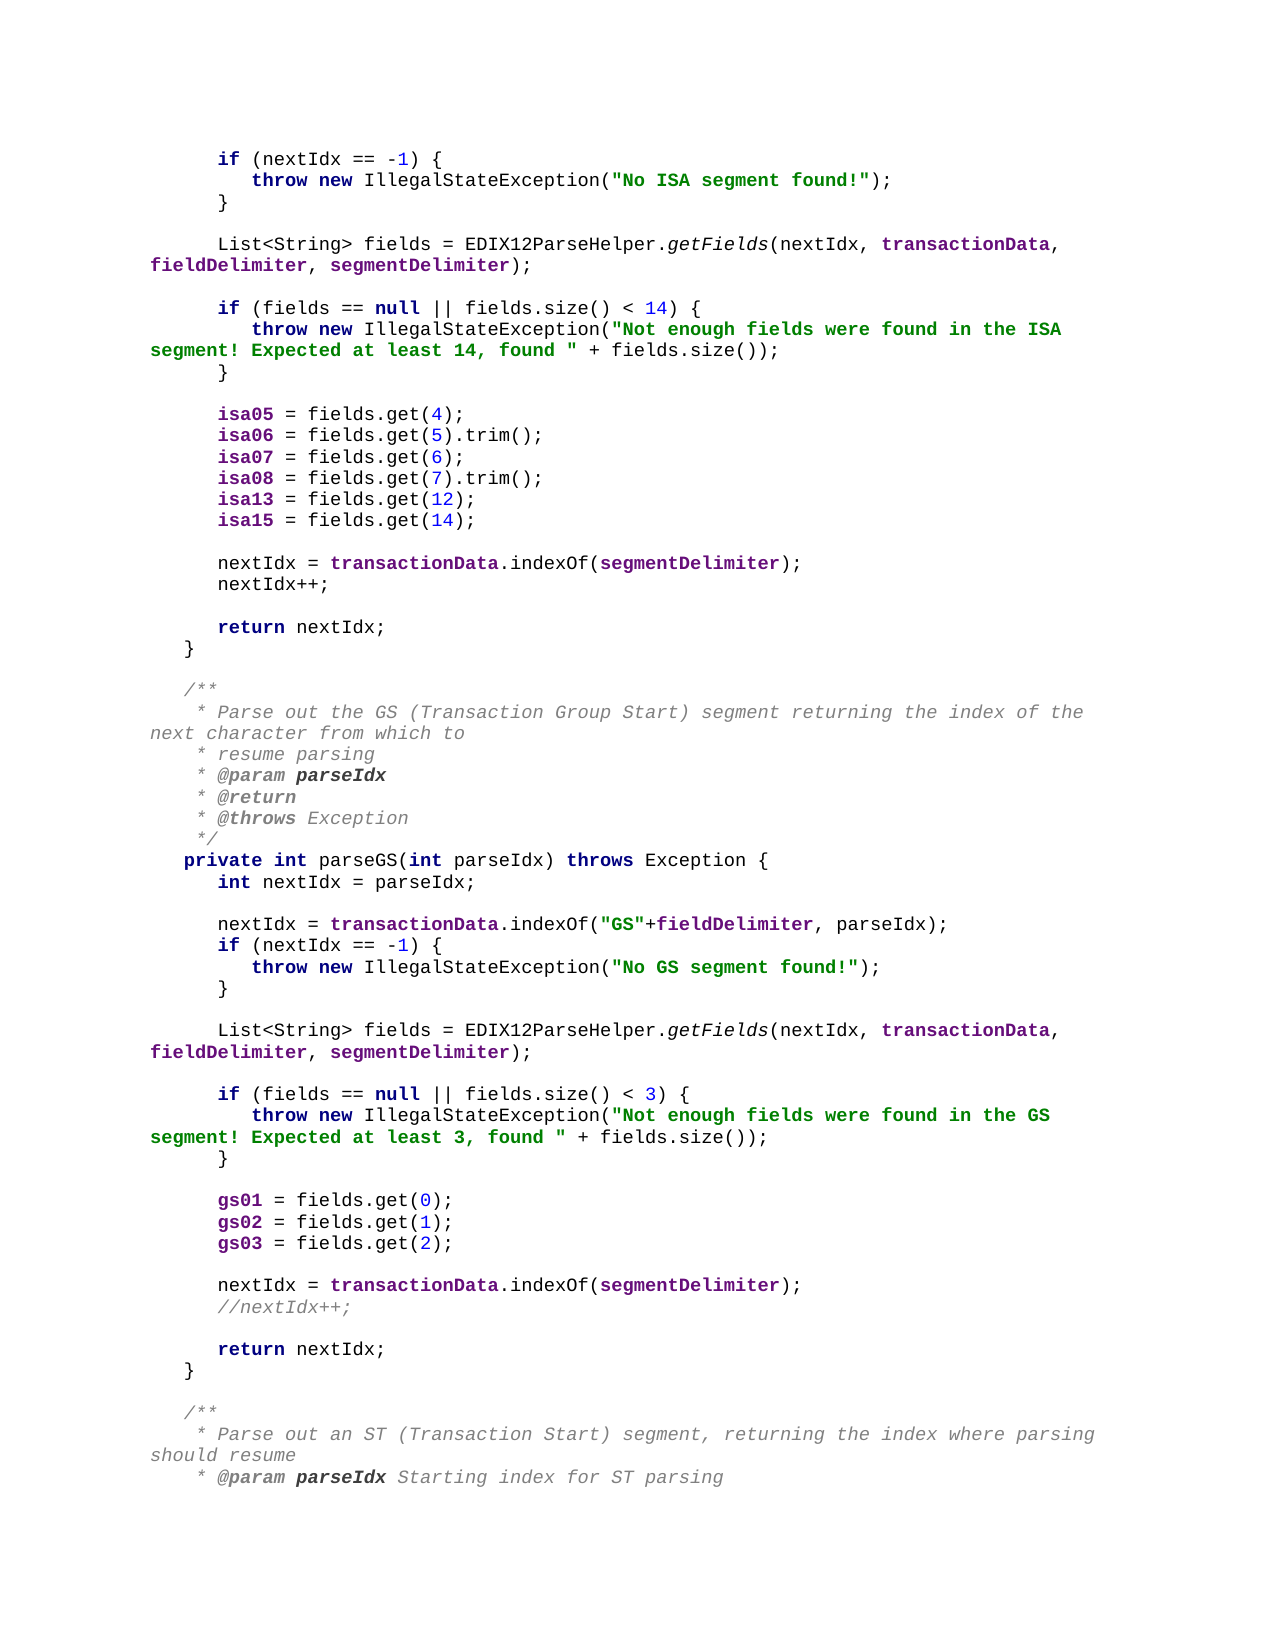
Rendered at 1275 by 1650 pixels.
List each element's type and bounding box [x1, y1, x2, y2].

text [150, 150, 1125, 1489]
